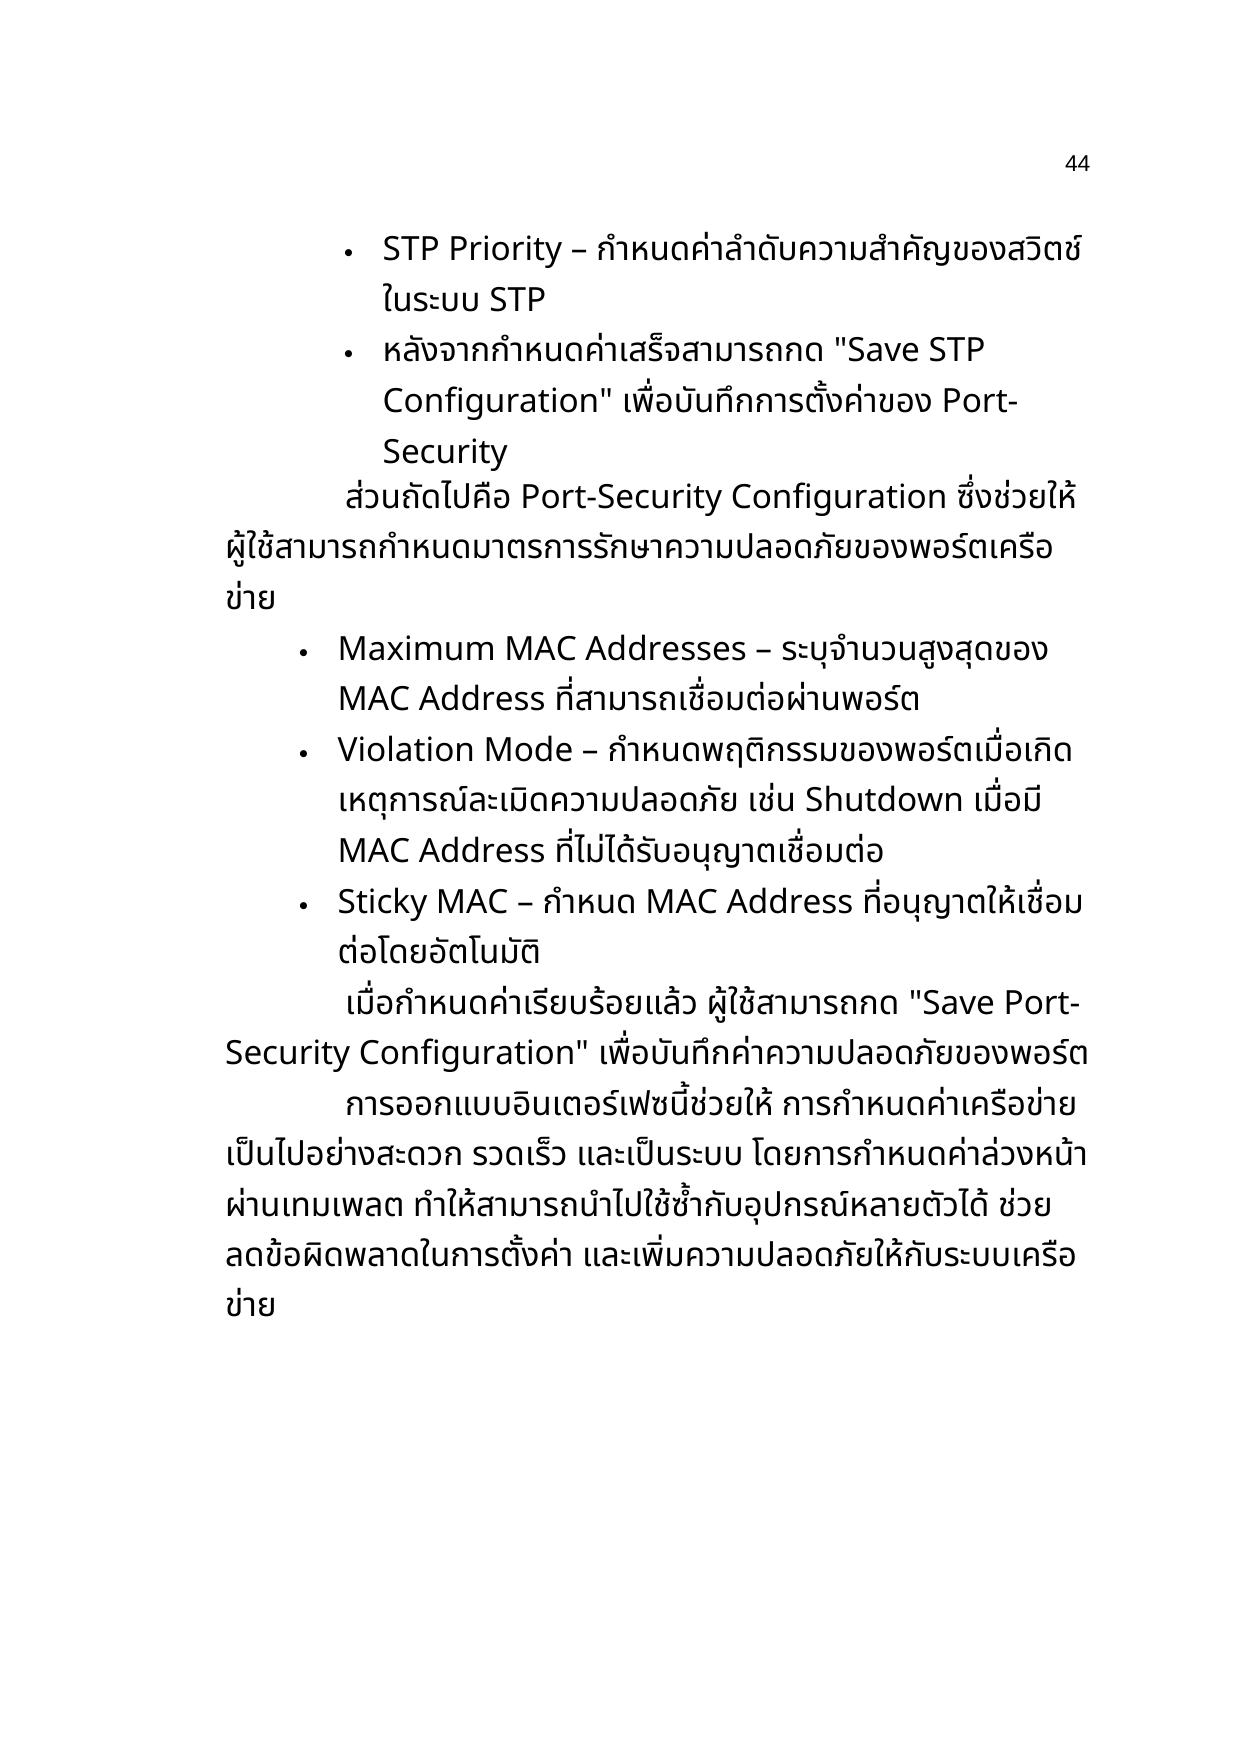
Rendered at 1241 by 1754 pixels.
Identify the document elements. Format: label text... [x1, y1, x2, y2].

text ส่วนถัดไปคือ Port-Security Configuration ซึ่งช่วยให้ผู้ใช้สามารถกำหนดมาตรการรักษาความปลอดภัยของพอร์ตเครือข่าย [225, 473, 1090, 624]
text เมื่อกำหนดค่าเรียบร้อยแล้ว ผู้ใช้สามารถกด "Save Port-Security Configuration" เพื่อบันทึกค่าความปลอดภัยของพอร์ต [225, 978, 1090, 1080]
list Sticky MAC – กำหนด MAC Address ที่อนุญาตให้เชื่อมต่อโดยอัตโนมัติ [300, 877, 1090, 978]
list Maximum MAC Addresses – ระบุจำนวนสูงสุดของ MAC Address ที่สามารถเชื่อมต่อผ่านพอร์ต [300, 624, 1090, 726]
text การออกแบบอินเตอร์เฟซนี้ช่วยให้ การกำหนดค่าเครือข่ายเป็นไปอย่างสะดวก รวดเร็ว และเป็นระบบ โดยการกำหนดค่าล่วงหน้าผ่านเทมเพลต ทำให้สามารถนำไปใช้ซ้ำกับอุปกรณ์หลายตัวได้ ช่วยลดข้อผิดพลาดในการตั้งค่า และเพิ่มความปลอดภัยให้กับระบบเครือข่าย [225, 1080, 1090, 1332]
list STP Priority – กำหนดค่าลำดับความสำคัญของสวิตช์ในระบบ STP [345, 225, 1090, 326]
list หลังจากกำหนดค่าเสร็จสามารถกด "Save STP Configuration" เพื่อบันทึกการตั้งค่าของ Port-Security [345, 326, 1090, 473]
list Violation Mode – กำหนดพฤติกรรมของพอร์ตเมื่อเกิดเหตุการณ์ละเมิดความปลอดภัย เช่น Shutdown เมื่อมี MAC Address ที่ไม่ได้รับอนุญาตเชื่อมต่อ [300, 726, 1090, 877]
